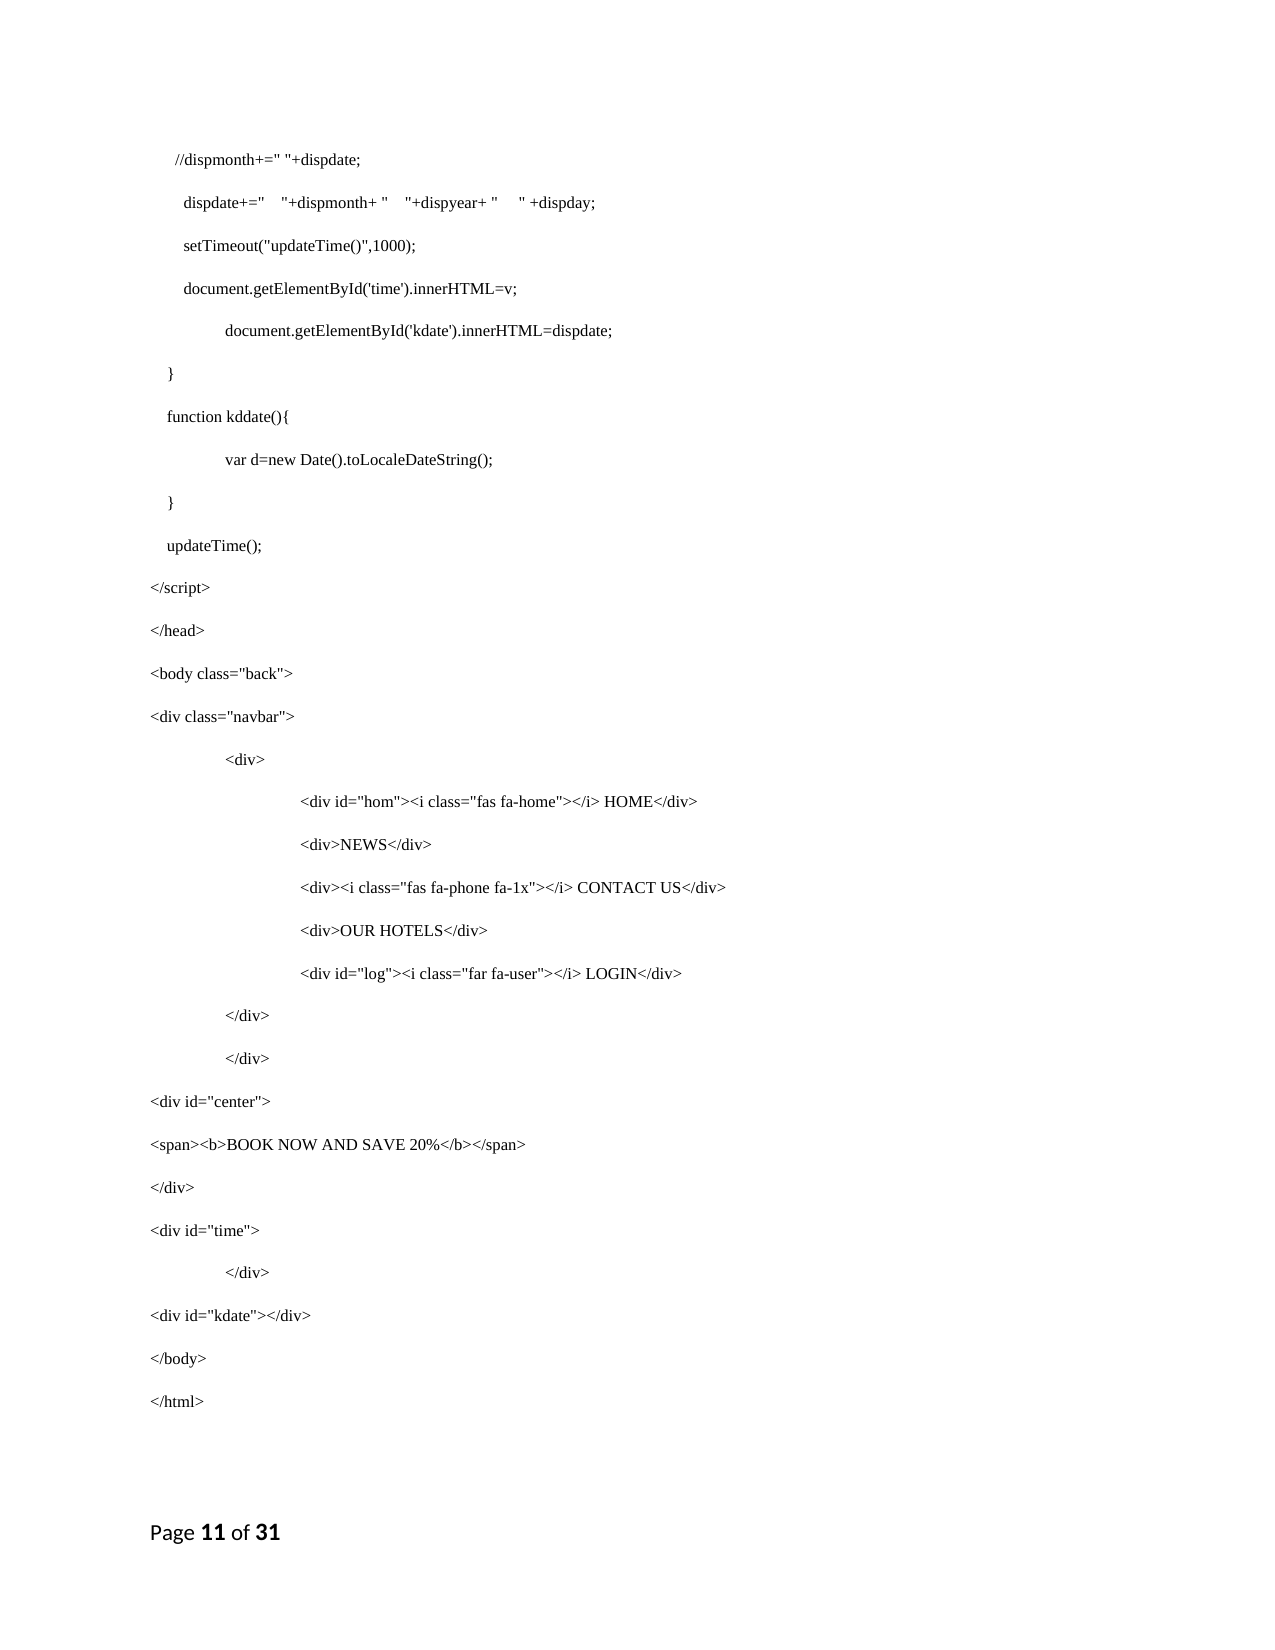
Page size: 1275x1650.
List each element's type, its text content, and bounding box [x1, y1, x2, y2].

text function kddate(){ [150, 407, 1125, 426]
text </body> [150, 1349, 1125, 1368]
text <div id="log"><i class="far fa-user"></i> LOGIN</div> [150, 963, 1125, 983]
text </script> [150, 578, 1125, 597]
text <div>NEWS</div> [150, 835, 1125, 854]
text //dispmonth+=" "+dispdate; [150, 150, 1125, 169]
text </html> [150, 1392, 1125, 1411]
text <div id="time"> [150, 1220, 1125, 1239]
text <div id="center"> [150, 1092, 1125, 1111]
text <body class="back"> [150, 664, 1125, 683]
text document.getElementById('time').innerHTML=v; [150, 278, 1125, 298]
text <div>OUR HOTELS</div> [150, 921, 1125, 940]
text <span><b>BOOK NOW AND SAVE 20%</b></span> [150, 1135, 1125, 1154]
text updateTime(); [150, 535, 1125, 554]
text </div> [150, 1263, 1125, 1282]
text </head> [150, 621, 1125, 640]
text <div><i class="fas fa-phone fa-1x"></i> CONTACT US</div> [150, 878, 1125, 897]
text setTimeout("updateTime()",1000); [150, 236, 1125, 255]
text </div> [150, 1049, 1125, 1068]
text <div> [150, 749, 1125, 768]
text document.getElementById('kdate').innerHTML=dispdate; [150, 321, 1125, 340]
text } [150, 492, 1125, 512]
text </div> [150, 1177, 1125, 1197]
text } [150, 364, 1125, 383]
text <div id="kdate"></div> [150, 1306, 1125, 1325]
text </div> [150, 1006, 1125, 1025]
text var d=new Date().toLocaleDateString(); [150, 450, 1125, 469]
text dispdate+=" "+dispmonth+ " "+dispyear+ " " +dispday; [150, 193, 1125, 212]
text <div id="hom"><i class="fas fa-home"></i> HOME</div> [150, 792, 1125, 811]
text <div class="navbar"> [150, 707, 1125, 726]
